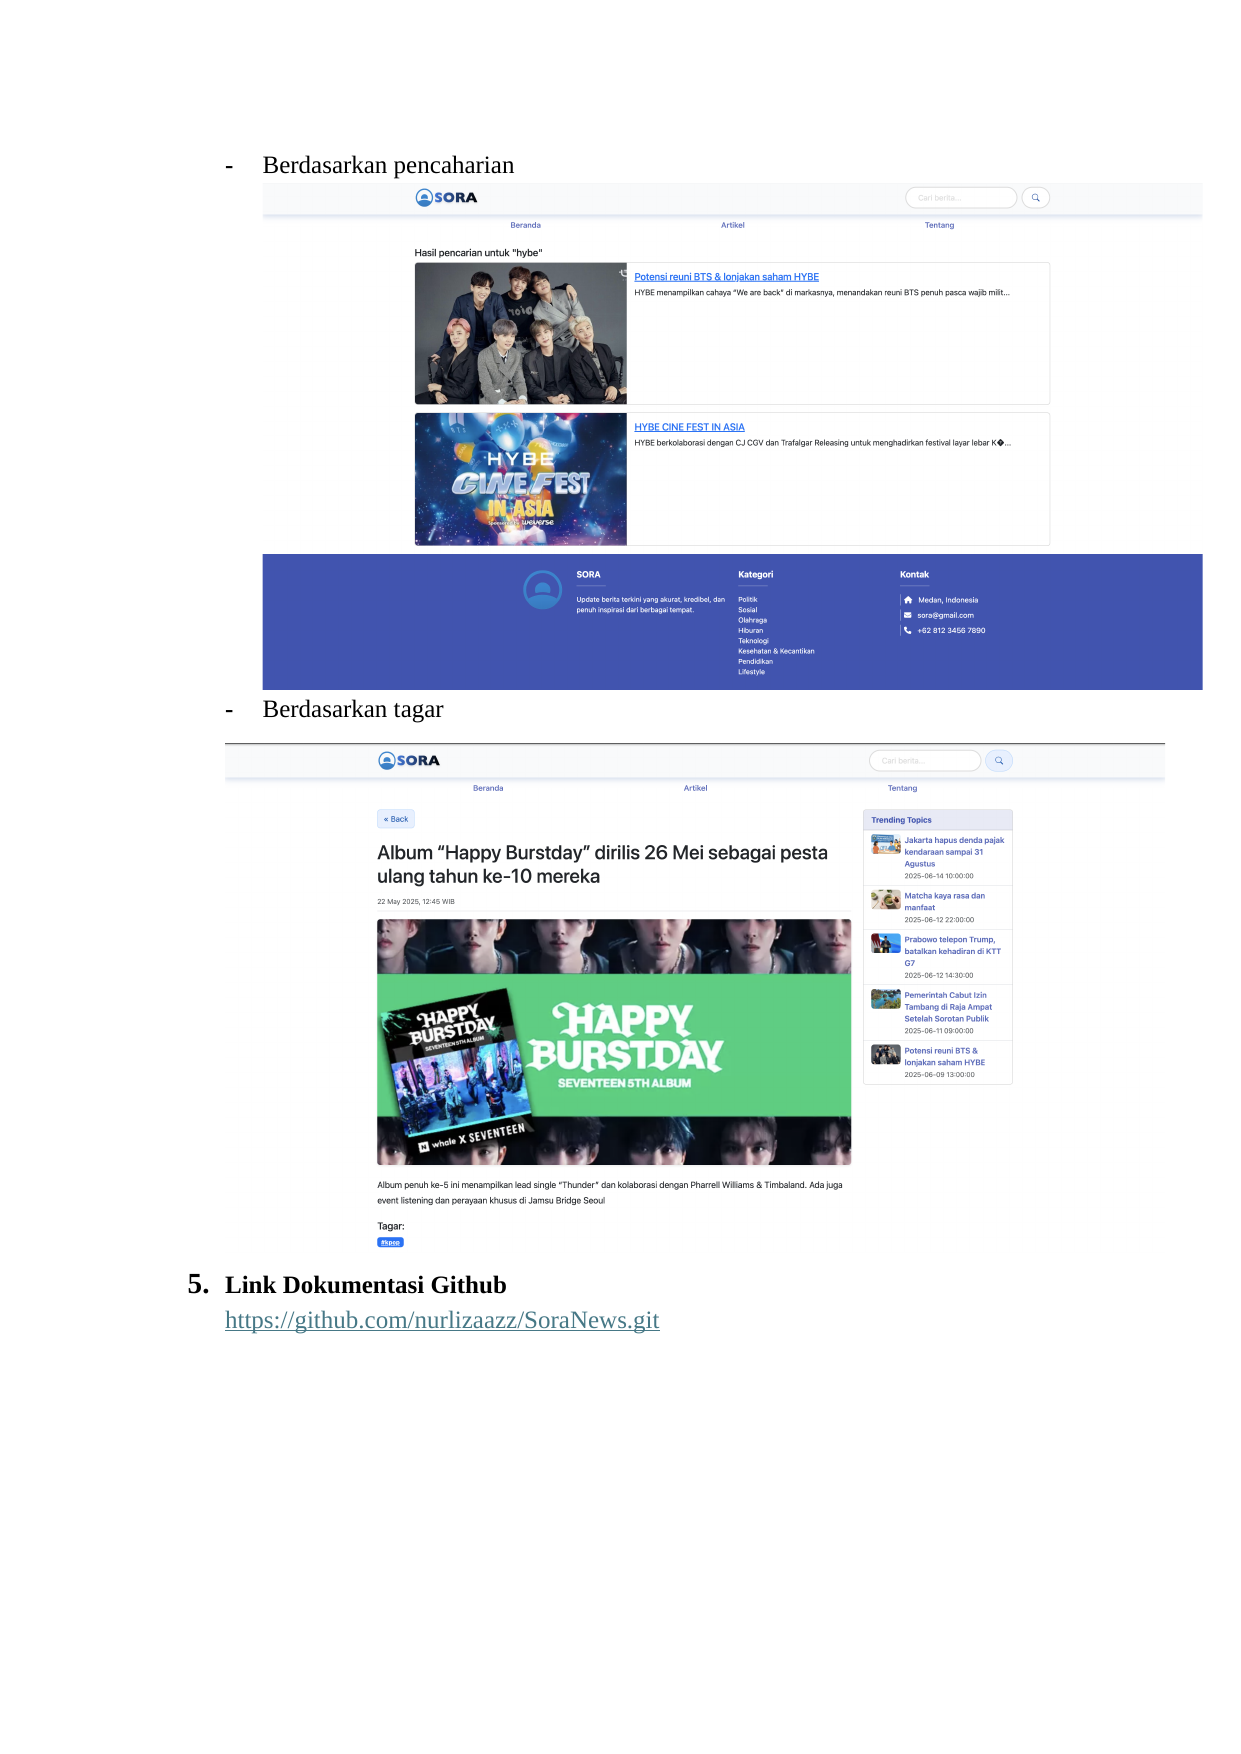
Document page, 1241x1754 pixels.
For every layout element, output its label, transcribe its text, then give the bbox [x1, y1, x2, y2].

list https://github.com/nurlizaazz/SoraNews.git [225, 1305, 1090, 1334]
list Berdasarkan pencaharian [225, 150, 1090, 179]
picture [262, 183, 1203, 690]
list Berdasarkan tagar [225, 694, 1090, 723]
list Link Dokumentasi Github [187, 1266, 1090, 1300]
picture [225, 743, 1166, 1253]
